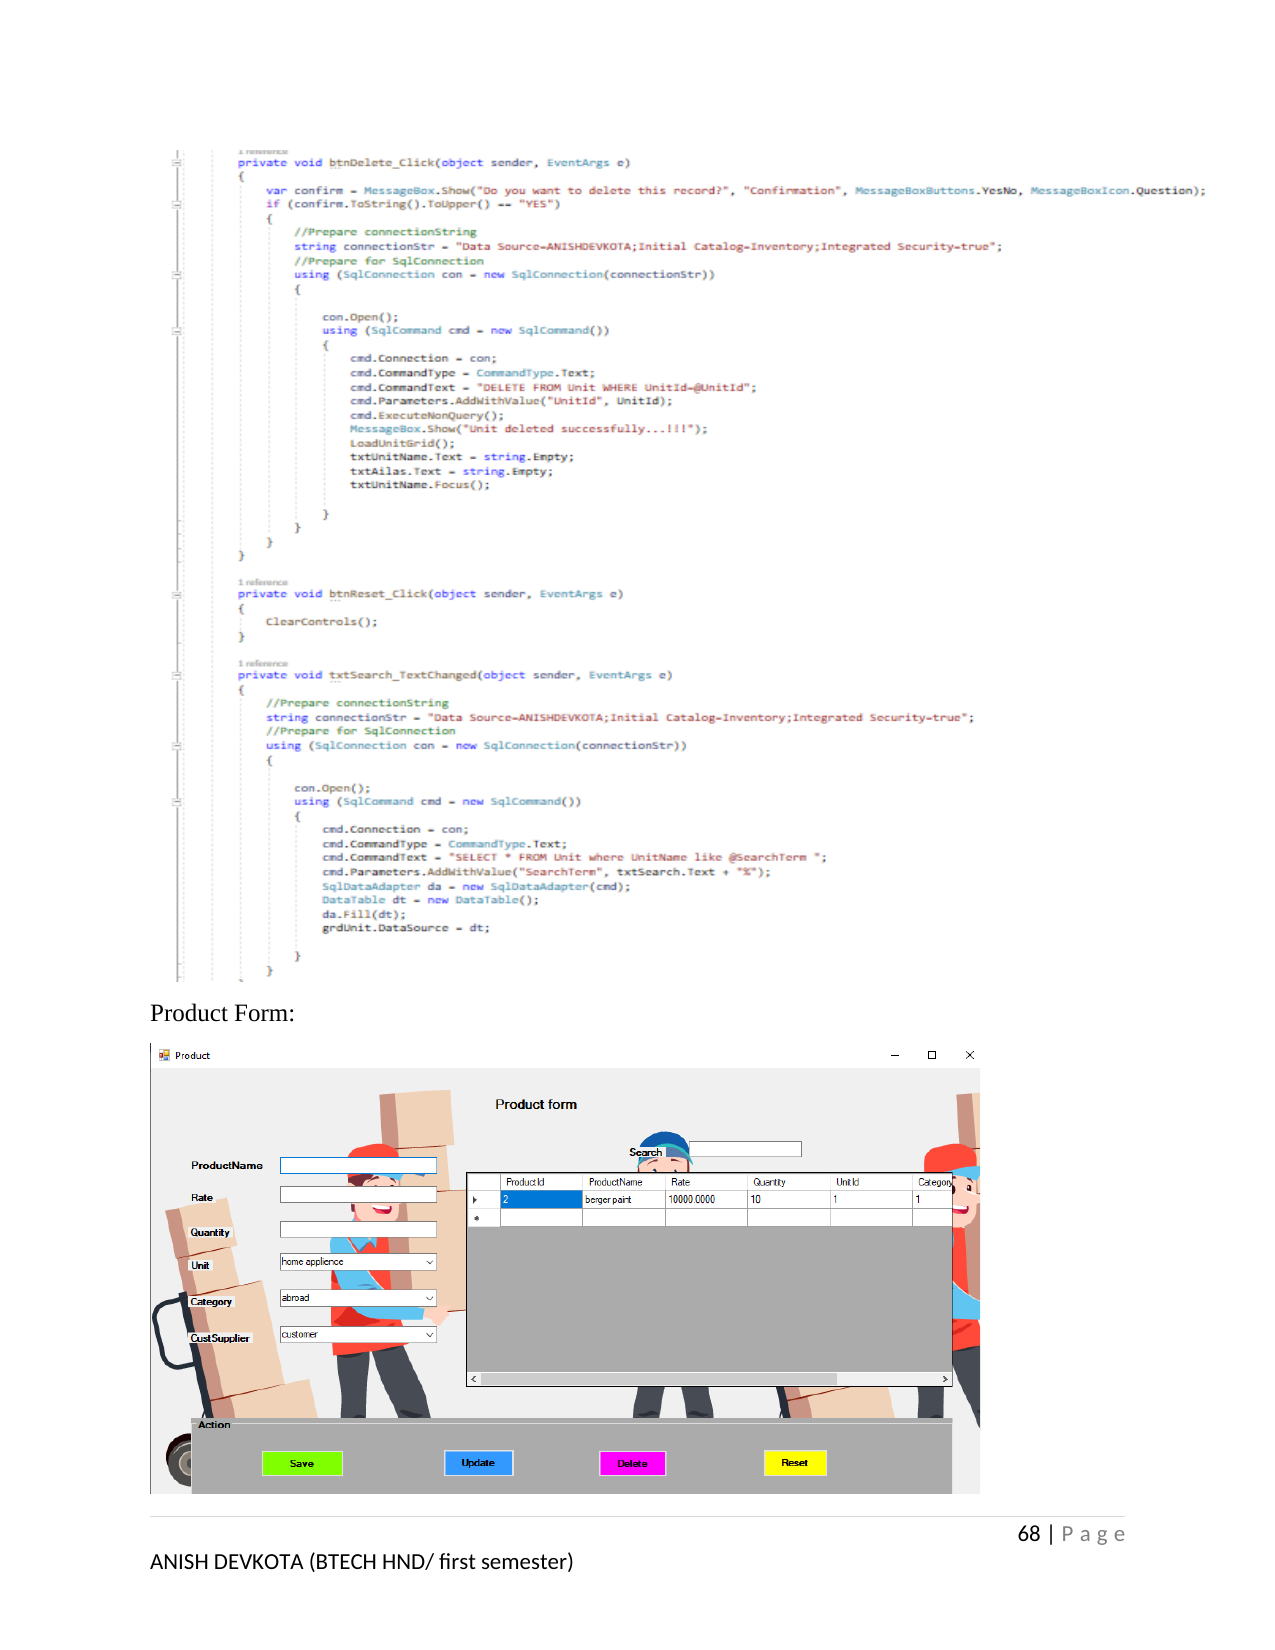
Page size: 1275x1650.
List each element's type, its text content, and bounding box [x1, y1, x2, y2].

picture [150, 1043, 981, 1494]
text Product Form: [150, 998, 1125, 1027]
picture [150, 150, 1213, 982]
